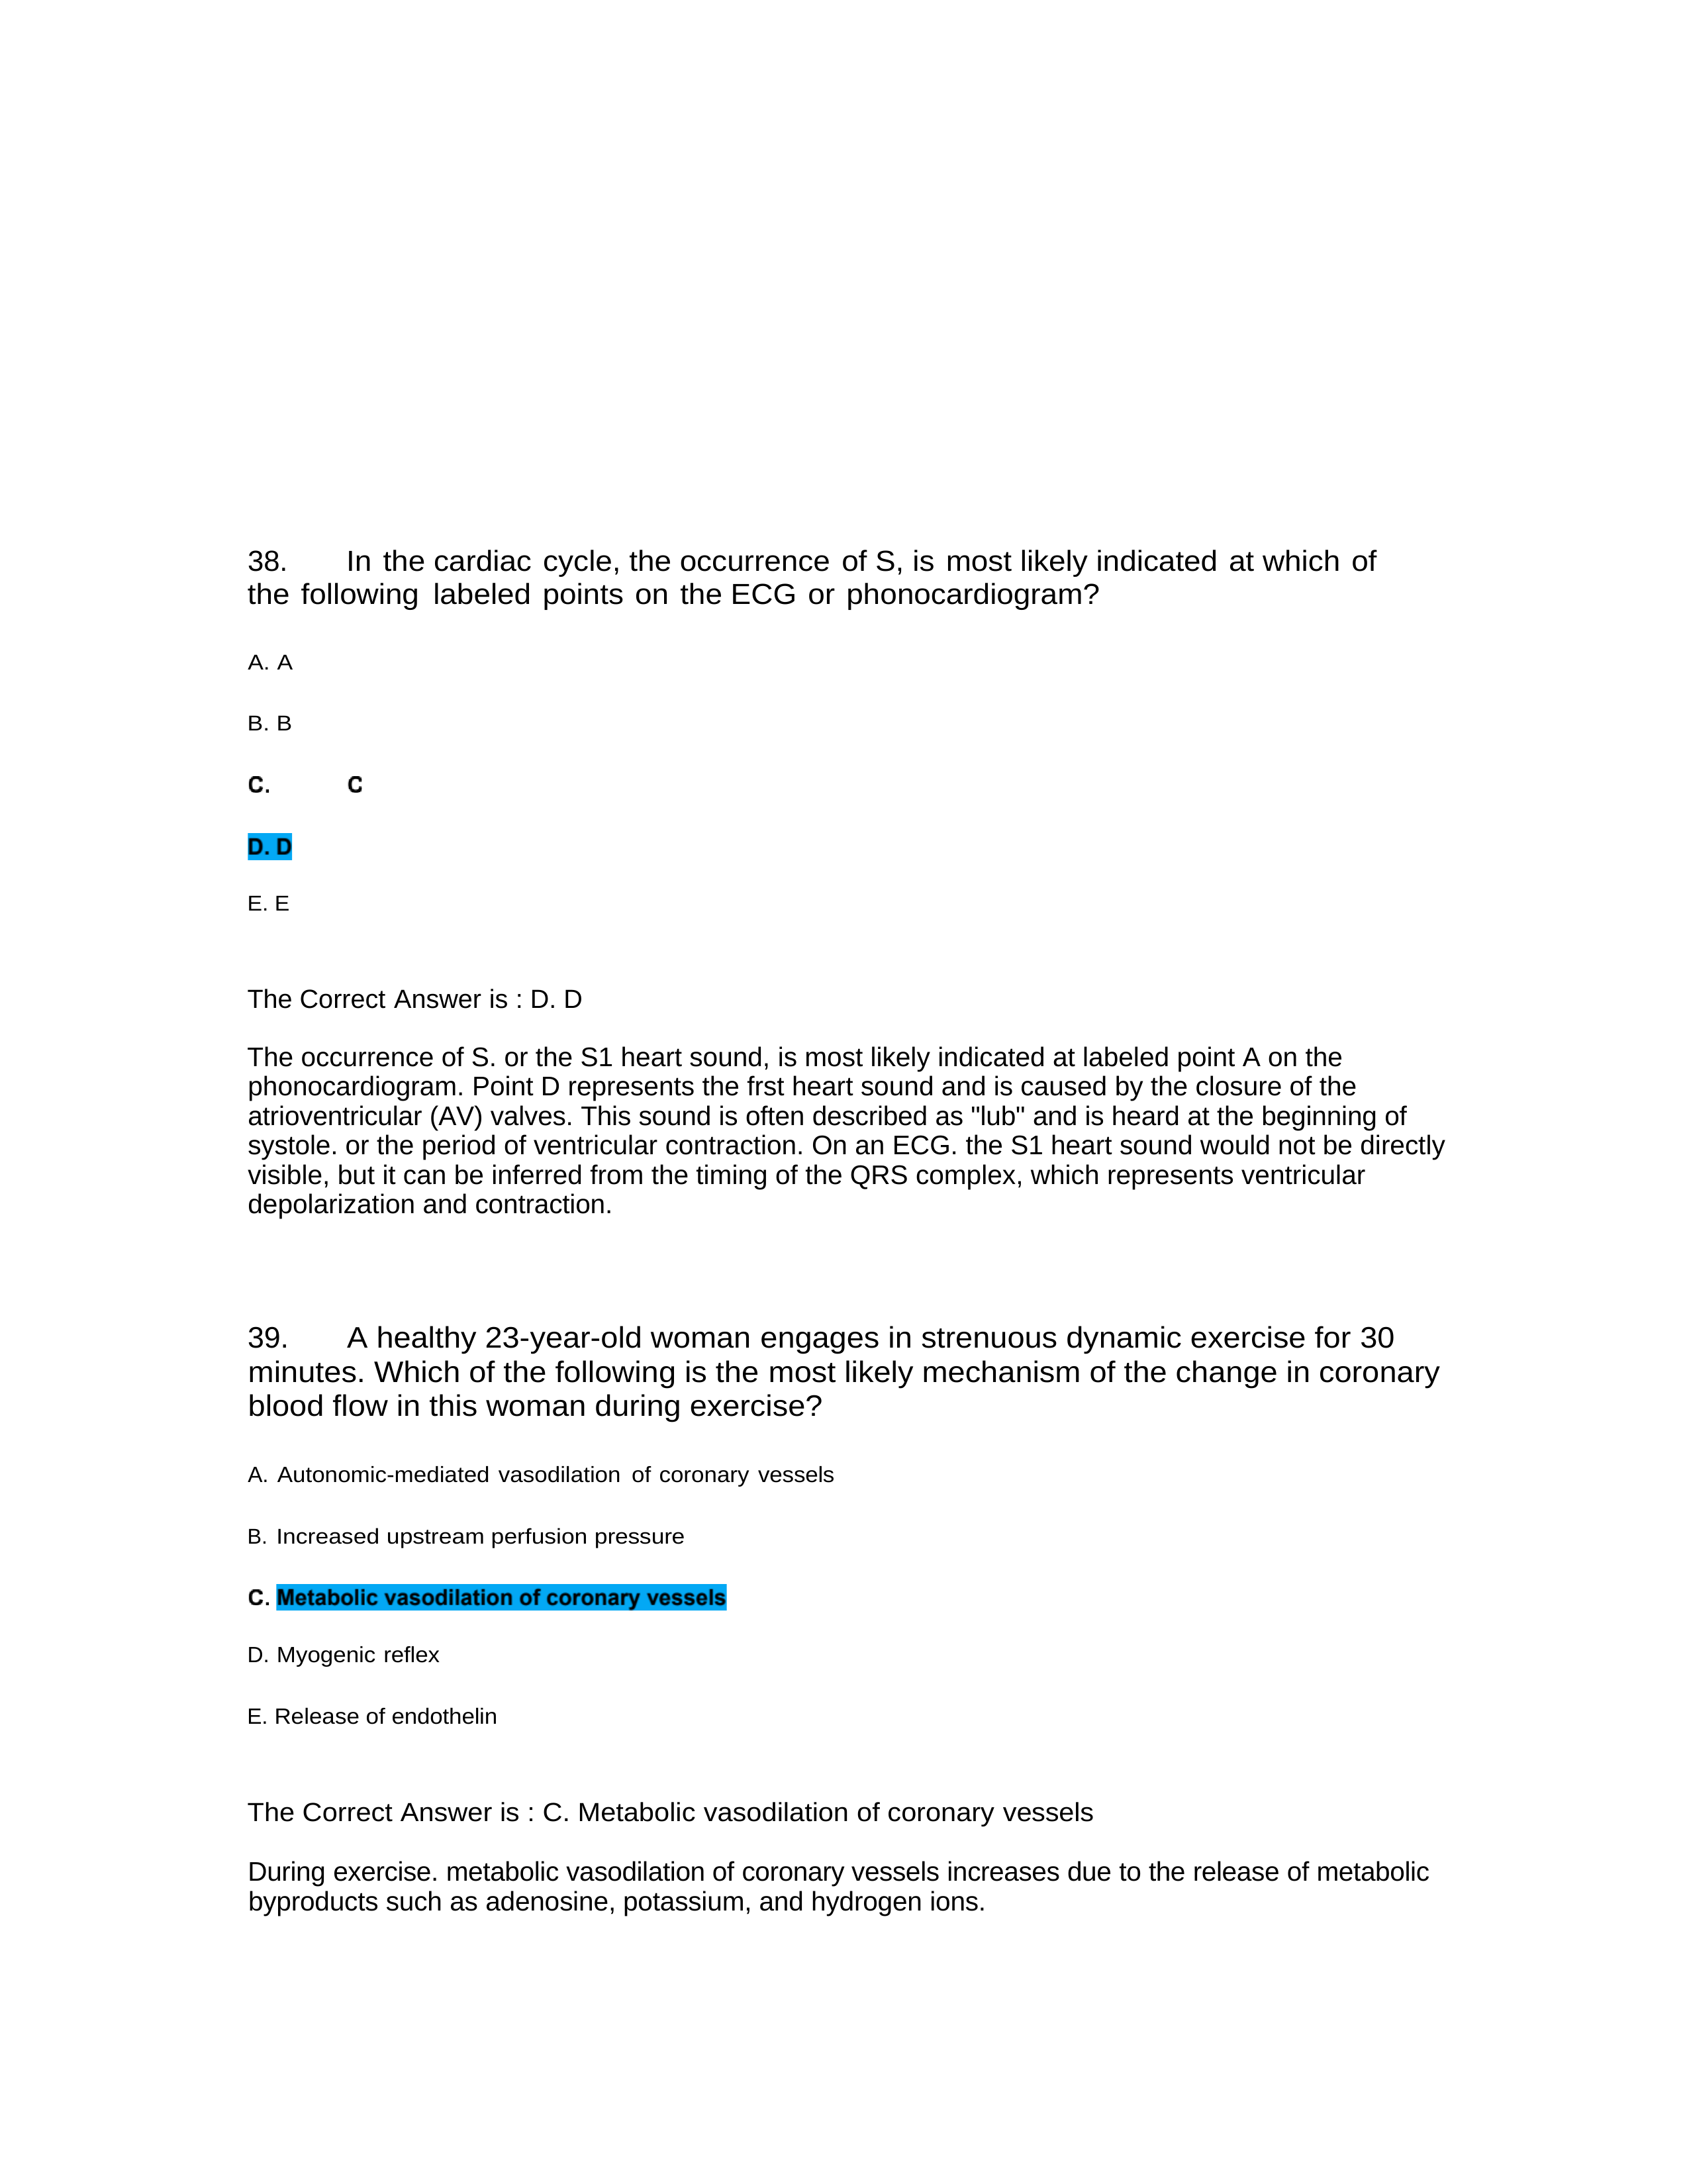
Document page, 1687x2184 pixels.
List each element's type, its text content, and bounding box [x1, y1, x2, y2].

picture [279, 1590, 283, 1604]
list A healthy 23-year-old woman engages in strenuous dynamic exercise for 30 minutes. Which of the following is the most likely mechanism of the change in coronary blood flow in this woman during exercise? [248, 1320, 1451, 1422]
list Increased upstream perfusion pressure [247, 1524, 1482, 1548]
picture [279, 839, 287, 854]
subtitle Autonomic-mediated vasodilation of coronary vessels [248, 1462, 1482, 1487]
picture [289, 1590, 292, 1604]
picture [248, 1589, 269, 1605]
picture [309, 1591, 312, 1604]
text A. A [248, 650, 1482, 674]
picture [601, 1594, 605, 1604]
text The Correct Answer is : C. Metabolic vasodilation of coronary vessels [247, 1797, 1482, 1827]
text The occurrence of S. or the S1 heart sound, is most likely indicated at labeled point A on the phonocardiogram. Point D represents the frst heart sound and is caused by the closure of the atrioventricular (AV) valves. This sound is often described as "lub" and is heard at the beginning of systole. or the period of ventricular contraction. On an ECG. the S1 heart sound would not be directly visible, but it can be inferred from the timing of the QRS complex, which represents ventricular depolarization and contraction. [247, 1042, 1482, 1219]
text E. E [247, 891, 1482, 915]
picture [248, 776, 269, 793]
picture [475, 1591, 477, 1604]
text During exercise. metabolic vasodilation of coronary vessels increases due to the release of metabolic byproducts such as adenosine, potassium, and hydrogen ions. [248, 1858, 1482, 1916]
text B. B [247, 711, 1482, 735]
picture [348, 776, 362, 793]
text The Correct Answer is : D. D [247, 983, 1482, 1013]
picture [284, 1599, 287, 1604]
subtitle In the cardiac cycle, the occurrence of S, is most likely indicated at which of the following labeled points on the ECG or phonocardiogram? [247, 544, 1392, 611]
picture [250, 839, 258, 854]
picture [287, 842, 290, 852]
picture [535, 1590, 538, 1604]
list Release of endothelin [247, 1703, 1482, 1729]
subtitle Myogenic reflex [247, 1642, 1482, 1667]
